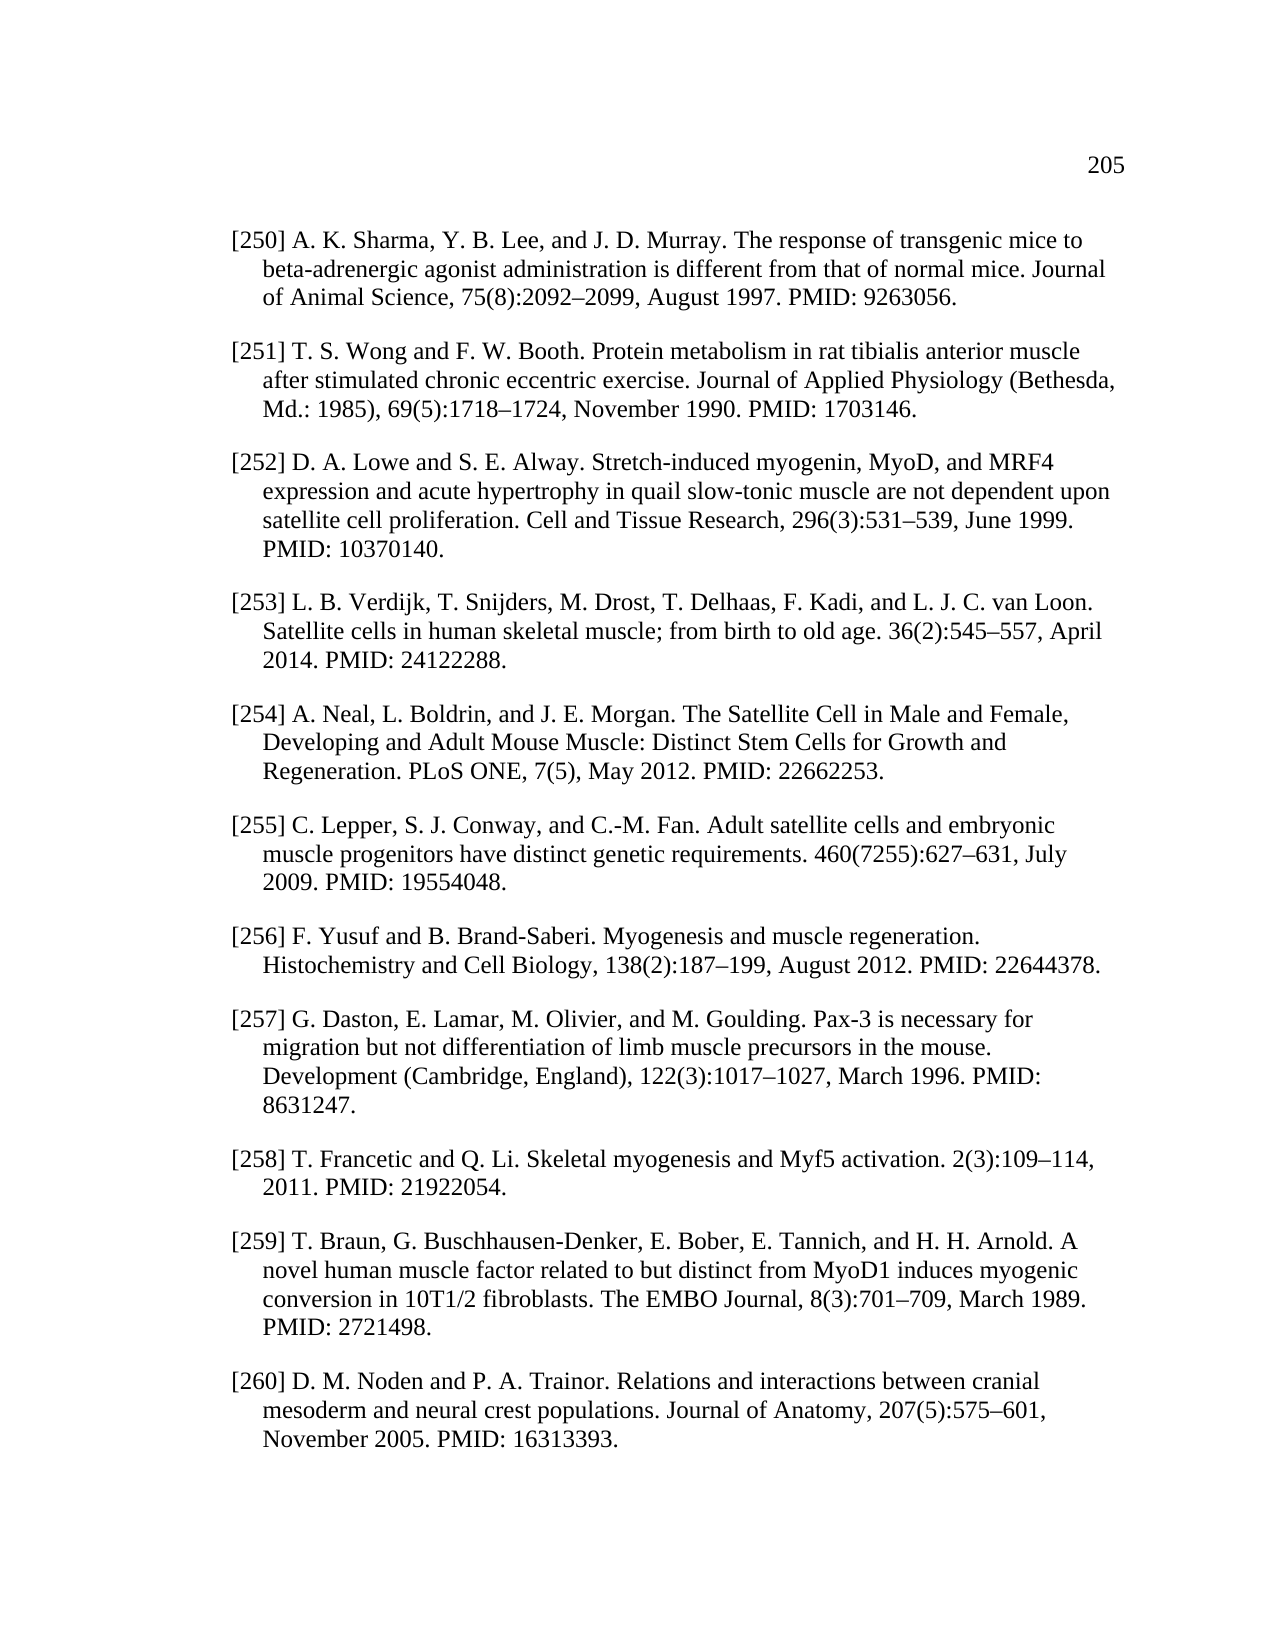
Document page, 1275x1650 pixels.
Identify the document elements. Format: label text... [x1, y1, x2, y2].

text [260] D. M. Noden and P. A. Trainor. Relations and interactions between cranial mesoderm and neural crest populations. Journal of Anatomy, 207(5):575–601, November 2005. PMID: 16313393. [225, 1366, 1125, 1452]
text [258] T. Francetic and Q. Li. Skeletal myogenesis and Myf5 activation. 2(3):109–114, 2011. PMID: 21922054. [225, 1144, 1125, 1201]
text [257] G. Daston, E. Lamar, M. Olivier, and M. Goulding. Pax-3 is necessary for migration but not differentiation of limb muscle precursors in the mouse. Development (Cambridge, England), 122(3):1017–1027, March 1996. PMID: 8631247. [225, 1004, 1125, 1119]
text [255] C. Lepper, S. J. Conway, and C.-M. Fan. Adult satellite cells and embryonic muscle progenitors have distinct genetic requirements. 460(7255):627–631, July 2009. PMID: 19554048. [225, 810, 1125, 896]
text [259] T. Braun, G. Buschhausen-Denker, E. Bober, E. Tannich, and H. H. Arnold. A novel human muscle factor related to but distinct from MyoD1 induces myogenic conversion in 10T1/2 fibroblasts. The EMBO Journal, 8(3):701–709, March 1989. PMID: 2721498. [225, 1226, 1125, 1341]
text [252] D. A. Lowe and S. E. Alway. Stretch-induced myogenin, MyoD, and MRF4 expression and acute hypertrophy in quail slow-tonic muscle are not dependent upon satellite cell proliferation. Cell and Tissue Research, 296(3):531–539, June 1999. PMID: 10370140. [225, 447, 1125, 562]
text [250] A. K. Sharma, Y. B. Lee, and J. D. Murray. The response of transgenic mice to beta-adrenergic agonist administration is different from that of normal mice. Journal of Animal Science, 75(8):2092–2099, August 1997. PMID: 9263056. [225, 225, 1125, 311]
text [254] A. Neal, L. Boldrin, and J. E. Morgan. The Satellite Cell in Male and Female, Developing and Adult Mouse Muscle: Distinct Stem Cells for Growth and Regeneration. PLoS ONE, 7(5), May 2012. PMID: 22662253. [225, 699, 1125, 785]
text [253] L. B. Verdijk, T. Snijders, M. Drost, T. Delhaas, F. Kadi, and L. J. C. van Loon. Satellite cells in human skeletal muscle; from birth to old age. 36(2):545–557, April 2014. PMID: 24122288. [225, 587, 1125, 674]
text [256] F. Yusuf and B. Brand-Saberi. Myogenesis and muscle regeneration. Histochemistry and Cell Biology, 138(2):187–199, August 2012. PMID: 22644378. [225, 921, 1125, 979]
text [251] T. S. Wong and F. W. Booth. Protein metabolism in rat tibialis anterior muscle after stimulated chronic eccentric exercise. Journal of Applied Physiology (Bethesda, Md.: 1985), 69(5):1718–1724, November 1990. PMID: 1703146. [225, 336, 1125, 422]
